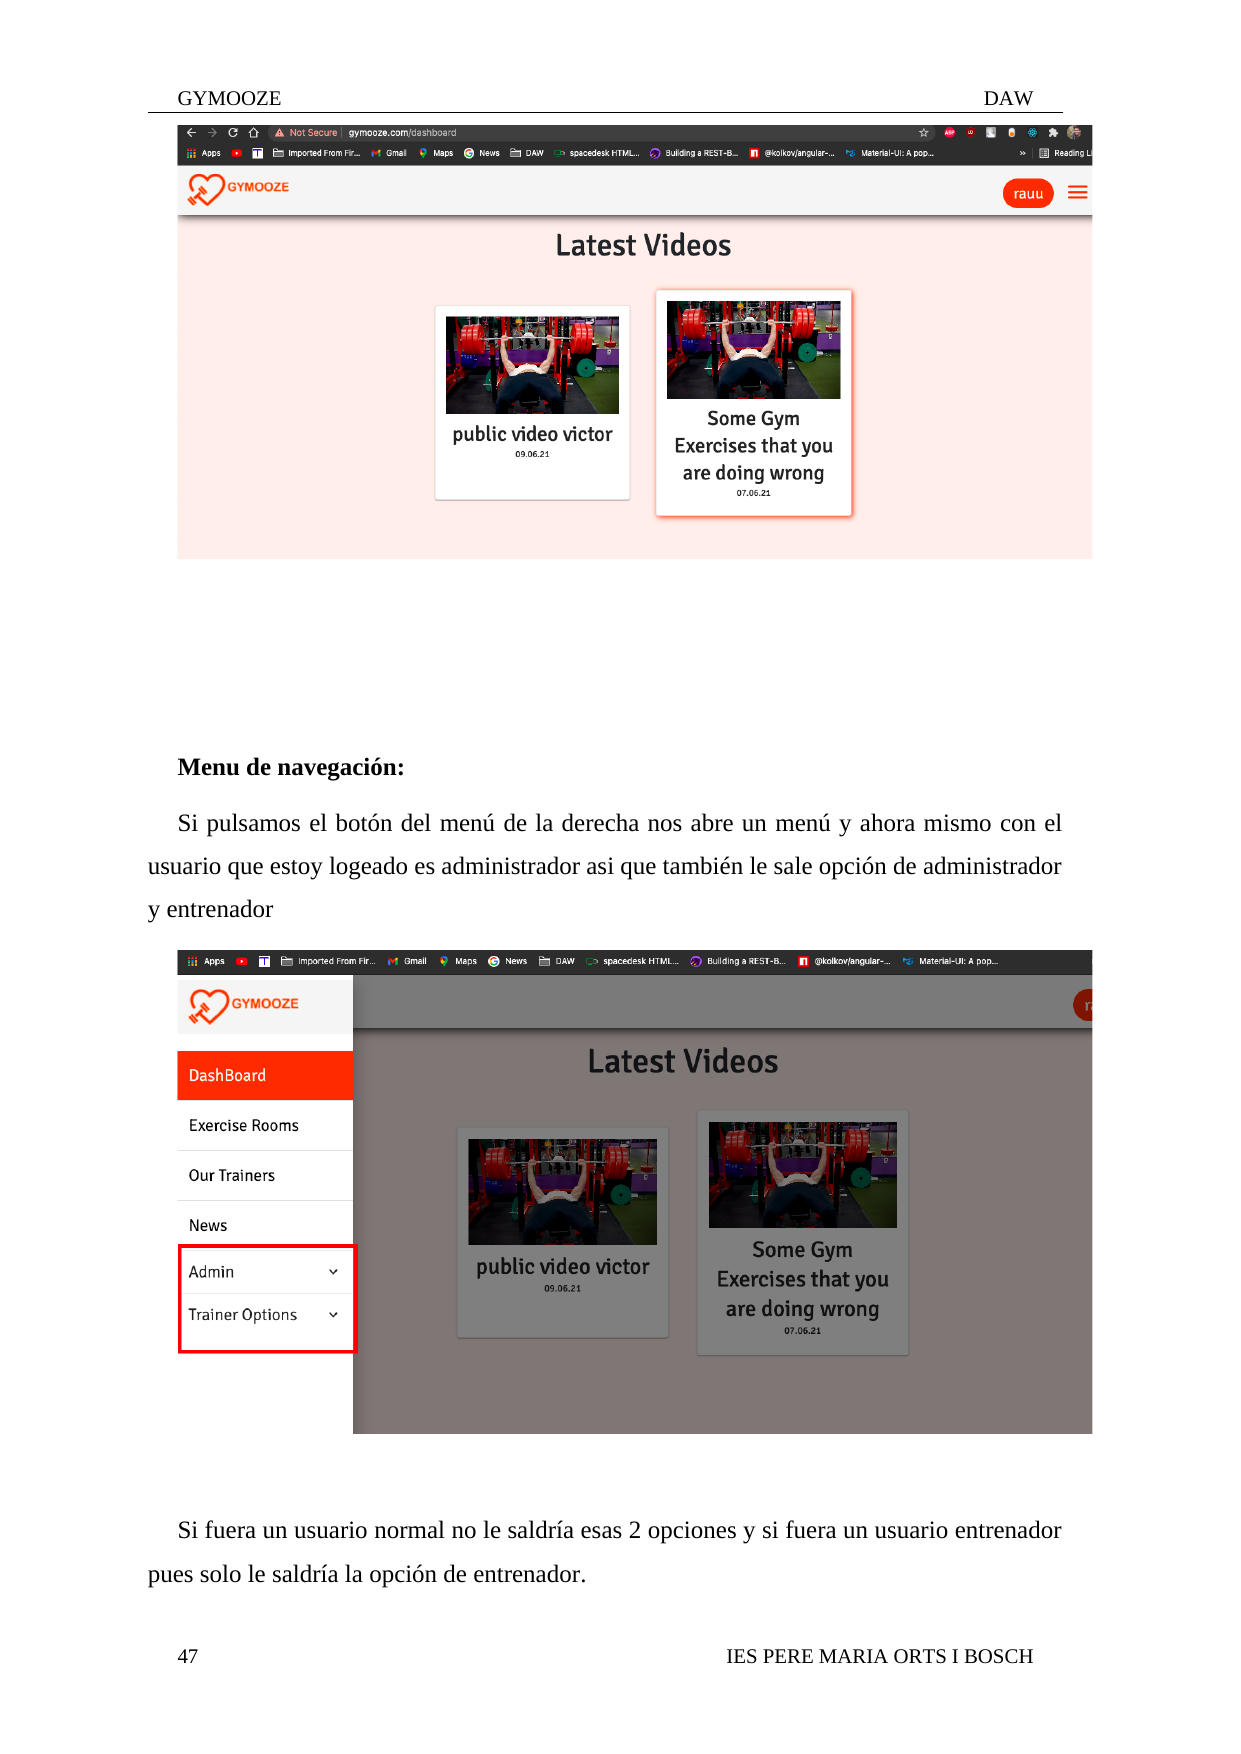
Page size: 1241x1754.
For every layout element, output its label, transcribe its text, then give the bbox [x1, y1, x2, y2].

text Si pulsamos el botón del menú de la derecha nos abre un menú y ahora mismo con el usuario que estoy logeado es administrador asi que también le sale opción de administrador y entrenador [148, 808, 1063, 923]
picture [177, 950, 1093, 1434]
text Si fuera un usuario normal no le saldría esas 2 opciones y si fuera un usuario entrenador pues solo le saldría la opción de entrenador. [148, 1516, 1063, 1587]
picture [177, 125, 1093, 559]
text Menu de navegación: [148, 752, 1063, 781]
